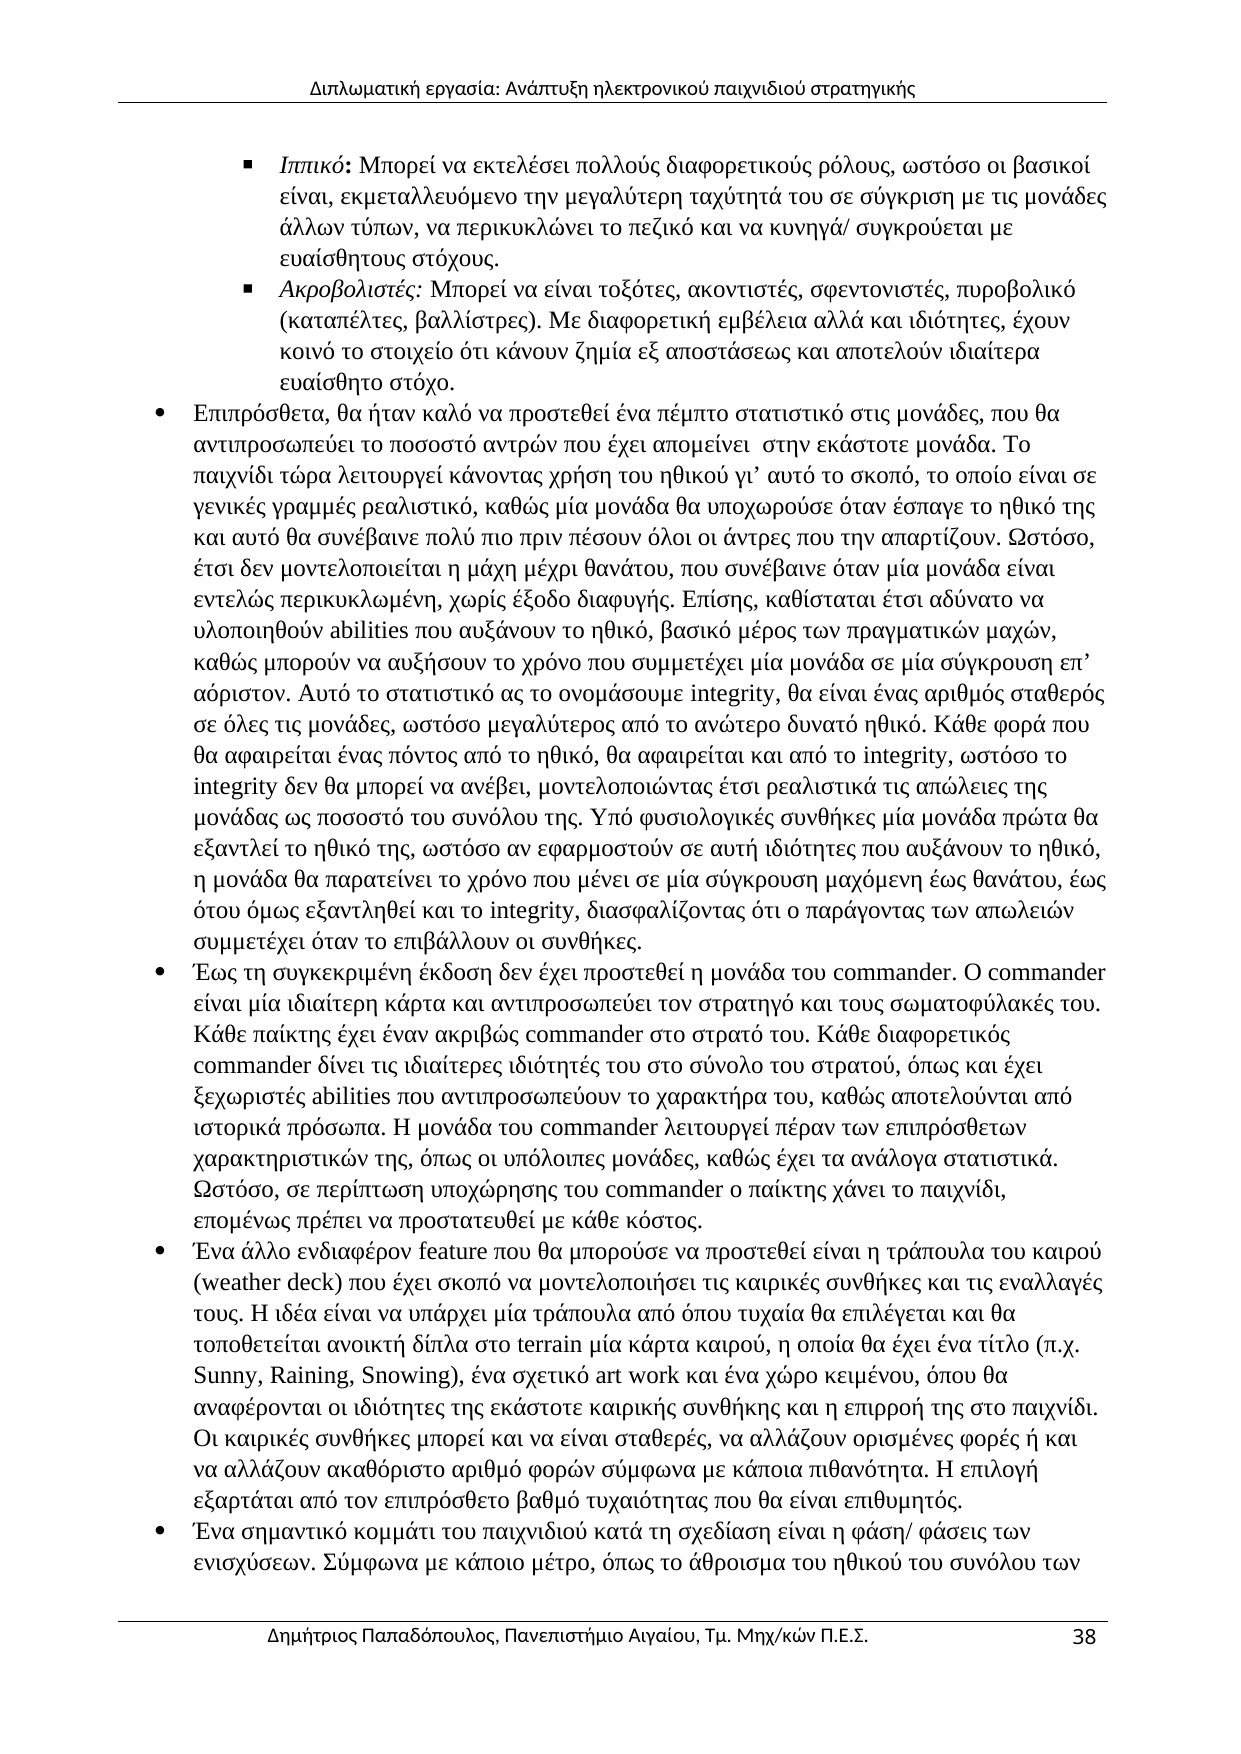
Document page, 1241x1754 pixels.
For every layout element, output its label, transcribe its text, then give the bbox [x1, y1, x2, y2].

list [156, 1516, 1107, 1576]
list Επιπρόσθετα, θα ήταν καλό να προστεθεί ένα πέμπτο στατιστικό στις μονάδες, που θα αντιπροσωπεύει το ποσοστό αντρών που έχει απομείνει στην εκάστοτε μονάδα. Το παιχνίδι τώρα λειτουργεί κάνοντας χρήση του ηθικού γι’ αυτό το σκοπό, το οποίο είναι σε γενικές γραμμές ρεαλιστικό, καθώς μία μονάδα θα υποχωρούσε όταν έσπαγε το ηθικό της και αυτό θα συνέβαινε πολύ πιο πριν πέσουν όλοι οι άντρες που την απαρτίζουν. Ωστόσο, έτσι δεν μοντελοποιείται η μάχη μέχρι θανάτου, που συνέβαινε όταν μία μονάδα είναι εντελώς περικυκλωμένη, χωρίς έξοδο διαφυγής. Επίσης, καθίσταται έτσι αδύνατο να υλοποιηθούν abilities που αυξάνουν το ηθικό, βασικό μέρος των πραγματικών μαχών, καθώς μπορούν να αυξήσουν το χρόνο που συμμετέχει μία μονάδα σε μία σύγκρουση επ’ αόριστον. Αυτό το στατιστικό ας το ονομάσουμε integrity, θα είναι ένας αριθμός σταθερός σε όλες τις μονάδες, ωστόσο μεγαλύτερος από το ανώτερο δυνατό ηθικό. Κάθε φορά που θα αφαιρείται ένας πόντος από το ηθικό, θα αφαιρείται και από το integrity, ωστόσο το integrity δεν θα μπορεί να ανέβει, μοντελοποιώντας έτσι ρεαλιστικά τις απώλειες της μονάδας ως ποσοστό του συνόλου της. Υπό φυσιολογικές συνθήκες μία μονάδα πρώτα θα εξαντλεί το ηθικό της, ωστόσο αν εφαρμοστούν σε αυτή ιδιότητες που αυξάνουν το ηθικό, η μονάδα θα παρατείνει το χρόνο που μένει σε μία σύγκρουση μαχόμενη έως θανάτου, έως ότου όμως εξαντληθεί και το integrity, διασφαλίζοντας ότι ο παράγοντας των απωλειών συμμετέχει όταν το επιβάλλουν οι συνθήκες. [156, 398, 1107, 955]
list Ακροβολιστές: Μπορεί να είναι τοξότες, ακοντιστές, σφεντονιστές, πυροβολικό (καταπέλτες, βαλλίστρες). Με διαφορετική εμβέλεια αλλά και ιδιότητες, έχουν κοινό το στοιχείο ότι κάνουν ζημία εξ αποστάσεως και αποτελούν ιδιαίτερα ευαίσθητο στόχο. [242, 274, 1107, 396]
list Ένα άλλο ενδιαφέρον feature που θα μπορούσε να προστεθεί είναι η τράπουλα του καιρού (weather deck) που έχει σκοπό να μοντελοποιήσει τις καιρικές συνθήκες και τις εναλλαγές τους. Η ιδέα είναι να υπάρχει μία τράπουλα από όπου τυχαία θα επιλέγεται και θα τοποθετείται ανοικτή δίπλα στο terrain μία κάρτα καιρού, η οποία θα έχει ένα τίτλο (π.χ. Sunny, Raining, Snowing), ένα σχετικό art work και ένα χώρο κειμένου, όπου θα αναφέρονται οι ιδιότητες της εκάστοτε καιρικής συνθήκης και η επιρροή της στο παιχνίδι. Οι καιρικές συνθήκες μπορεί και να είναι σταθερές, να αλλάζουν ορισμένες φορές ή και να αλλάζουν ακαθόριστο αριθμό φορών σύμφωνα με κάποια πιθανότητα. Η επιλογή εξαρτάται από τον επιπρόσθετο βαθμό τυχαιότητας που θα είναι επιθυμητός. [156, 1236, 1107, 1513]
list Έως τη συγκεκριμένη έκδοση δεν έχει προστεθεί η μονάδα του commander. O commander είναι μία ιδιαίτερη κάρτα και αντιπροσωπεύει τον στρατηγό και τους σωματοφύλακές του. Κάθε παίκτης έχει έναν ακριβώς commander στο στρατό του. Κάθε διαφορετικός commander δίνει τις ιδιαίτερες ιδιότητές του στο σύνολο του στρατού, όπως και έχει ξεχωριστές abilities που αντιπροσωπεύουν το χαρακτήρα του, καθώς αποτελούνται από ιστορικά πρόσωπα. Η μονάδα του commander λειτουργεί πέραν των επιπρόσθετων χαρακτηριστικών της, όπως οι υπόλοιπες μονάδες, καθώς έχει τα ανάλογα στατιστικά. Ωστόσο, σε περίπτωση υποχώρησης του commander ο παίκτης χάνει το παιχνίδι, επομένως πρέπει να προστατευθεί με κάθε κόστος. [156, 957, 1107, 1234]
list Ιππικό: Μπορεί να εκτελέσει πολλούς διαφορετικούς ρόλους, ωστόσο οι βασικοί είναι, εκμεταλλευόμενο την μεγαλύτερη ταχύτητά του σε σύγκριση με τις μονάδες άλλων τύπων, να περικυκλώνει το πεζικό και να κυνηγά/ συγκρούεται με ευαίσθητους στόχους. [242, 150, 1107, 272]
